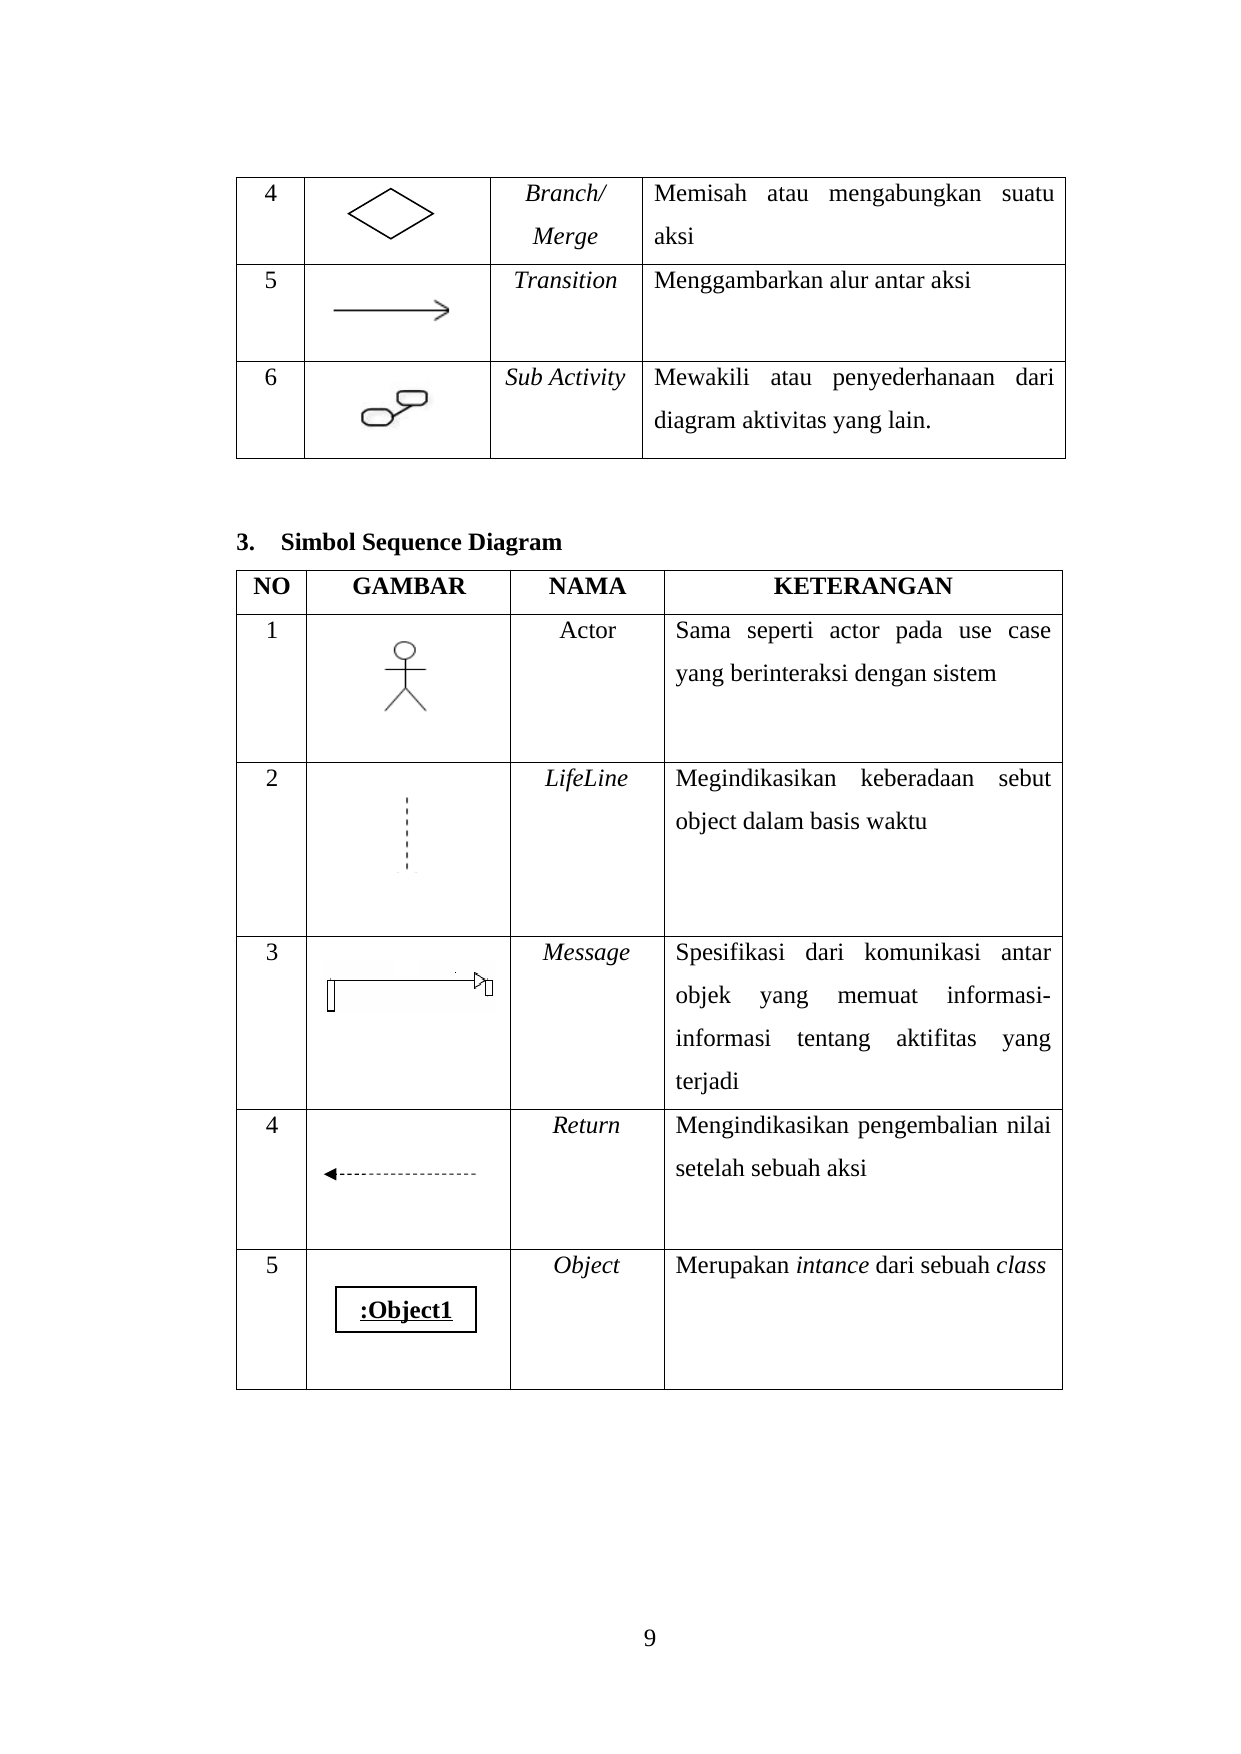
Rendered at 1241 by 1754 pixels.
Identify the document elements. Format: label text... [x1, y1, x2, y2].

table_cell Mengindikasikan pengembalian nilai setelah sebuah aksi [665, 1110, 1062, 1249]
table_cell 4 [237, 1110, 306, 1249]
table_cell 1 [237, 615, 306, 762]
table_cell 4 [237, 178, 304, 264]
picture [333, 289, 450, 334]
table_cell [305, 178, 490, 264]
table_header GAMBAR [307, 571, 510, 614]
table_header KETERANGAN [665, 571, 1062, 614]
table_cell [307, 1110, 510, 1249]
table_cell Mewakili atau penyederhanaan dari diagram aktivitas yang lain. [643, 362, 1065, 458]
table_cell 2 [237, 763, 306, 936]
table_cell [305, 362, 490, 458]
table_cell Menggambarkan alur antar aksi [643, 265, 1065, 361]
table_cell LifeLine [511, 763, 664, 936]
table_cell 3 [237, 937, 306, 1109]
table_cell Object [511, 1250, 664, 1388]
table_cell Actor [511, 615, 664, 762]
table_header NAMA [511, 571, 664, 614]
picture [367, 638, 443, 724]
picture [382, 796, 428, 873]
table_cell [307, 763, 510, 936]
list Simbol Sequence Diagram [236, 527, 1063, 556]
picture [332, 372, 456, 446]
table_cell 5 [237, 1250, 306, 1388]
table_cell Megindikasikan keberadaan sebut object dalam basis waktu [665, 763, 1062, 936]
table_cell Memisah atau mengabungkan suatu aksi [643, 178, 1065, 264]
table_cell [307, 1250, 510, 1388]
table_cell Merupakan intance dari sebuah class [665, 1250, 1062, 1388]
table_cell [307, 937, 510, 1109]
table_cell [305, 265, 490, 361]
picture [323, 961, 495, 1012]
table_header NO [237, 571, 306, 614]
table_cell Return [511, 1110, 664, 1249]
table_cell Sama seperti actor pada use case yang berinteraksi dengan sistem [665, 615, 1062, 762]
table_cell Transition [491, 265, 642, 361]
table_cell Message [511, 937, 664, 1109]
table_cell Branch/Merge [491, 178, 642, 264]
table_cell [307, 615, 510, 762]
table_cell 5 [237, 265, 304, 361]
table_cell Spesifikasi dari komunikasi antar objek yang memuat informasi-informasi tentang aktifitas yang terjadi [665, 937, 1062, 1109]
table_cell Sub Activity [491, 362, 642, 458]
table_cell 6 [237, 362, 304, 458]
